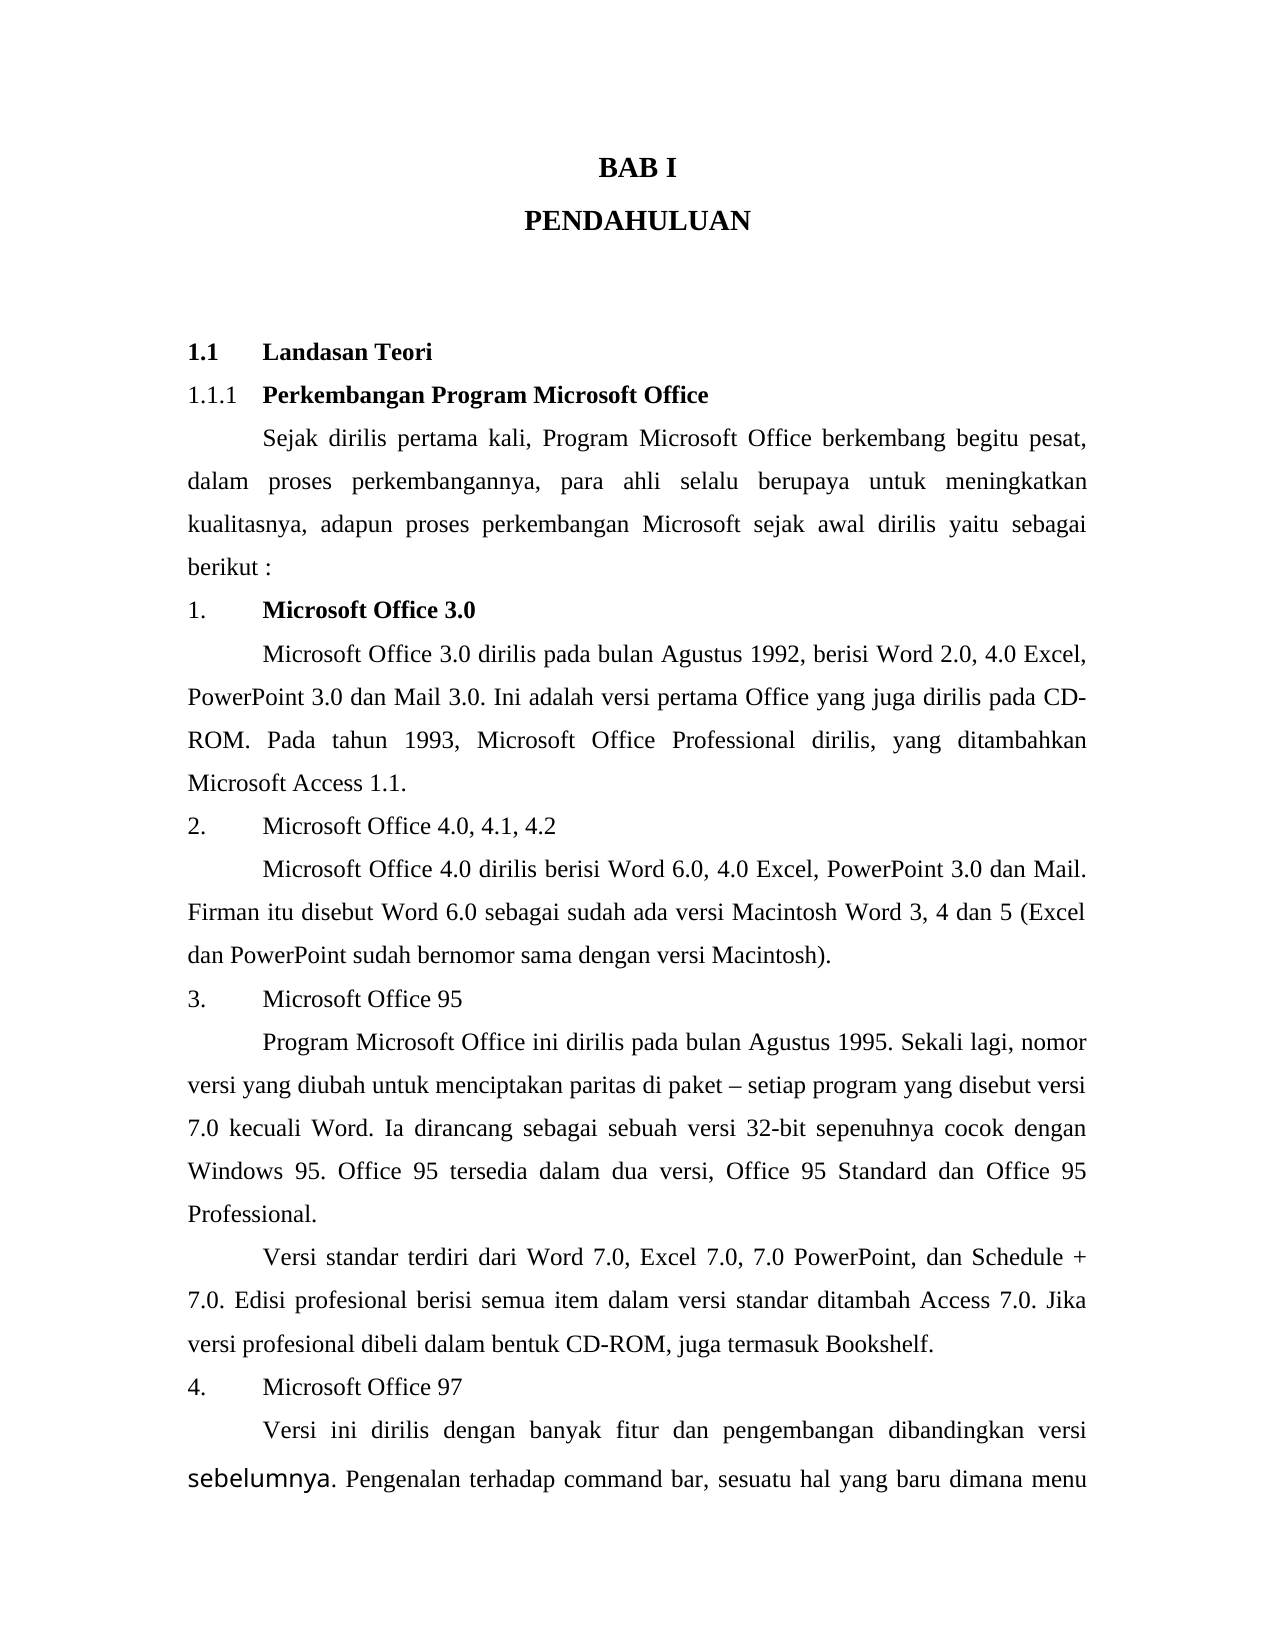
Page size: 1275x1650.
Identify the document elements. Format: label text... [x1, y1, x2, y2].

text Microsoft Office 4.0 dirilis berisi Word 6.0, 4.0 Excel, PowerPoint 3.0 dan Mail. Firman itu disebut Word 6.0 sebagai sudah ada versi Macintosh Word 3, 4 dan 5 (Excel dan PowerPoint sudah bernomor sama dengan versi Macintosh). [187, 854, 1087, 969]
subtitle Perkembangan Program Microsoft Office [187, 380, 1087, 409]
text Sejak dirilis pertama kali, Program Microsoft Office berkembang begitu pesat, dalam proses perkembangannya, para ahli selalu berupaya untuk meningkatkan kualitasnya, adapun proses perkembangan Microsoft sejak awal dirilis yaitu sebagai berikut : [187, 423, 1087, 581]
list Microsoft Office 95 [187, 984, 1087, 1012]
list Microsoft Office 4.0, 4.1, 4.2 [187, 811, 1087, 840]
text Versi standar terdiri dari Word 7.0, Excel 7.0, 7.0 PowerPoint, dan Schedule + 7.0. Edisi profesional berisi semua item dalam versi standar ditambah Access 7.0. Jika versi profesional dibeli dalam bentuk CD-ROM, juga termasuk Bookshelf. [187, 1242, 1087, 1357]
list Microsoft Office 97 [187, 1372, 1087, 1401]
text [187, 1415, 1087, 1495]
text Program Microsoft Office ini dirilis pada bulan Agustus 1995. Sekali lagi, nomor versi yang diubah untuk menciptakan paritas di paket – setiap program yang disebut versi 7.0 kecuali Word. Ia dirancang sebagai sebuah versi 32-bit sepenuhnya cocok dengan Windows 95. Office 95 tersedia dalam dua versi, Office 95 Standard dan Office 95 Professional. [187, 1027, 1087, 1228]
subtitle Microsoft Office 3.0 [187, 596, 1087, 624]
list Landasan Teori [187, 337, 1087, 366]
text PENDAHULUAN [187, 203, 1087, 236]
text BAB I [187, 150, 1087, 183]
text Microsoft Office 3.0 dirilis pada bulan Agustus 1992, berisi Word 2.0, 4.0 Excel, PowerPoint 3.0 dan Mail 3.0. Ini adalah versi pertama Office yang juga dirilis pada CD-ROM. Pada tahun 1993, Microsoft Office Professional dirilis, yang ditambahkan Microsoft Access 1.1. [187, 639, 1087, 797]
